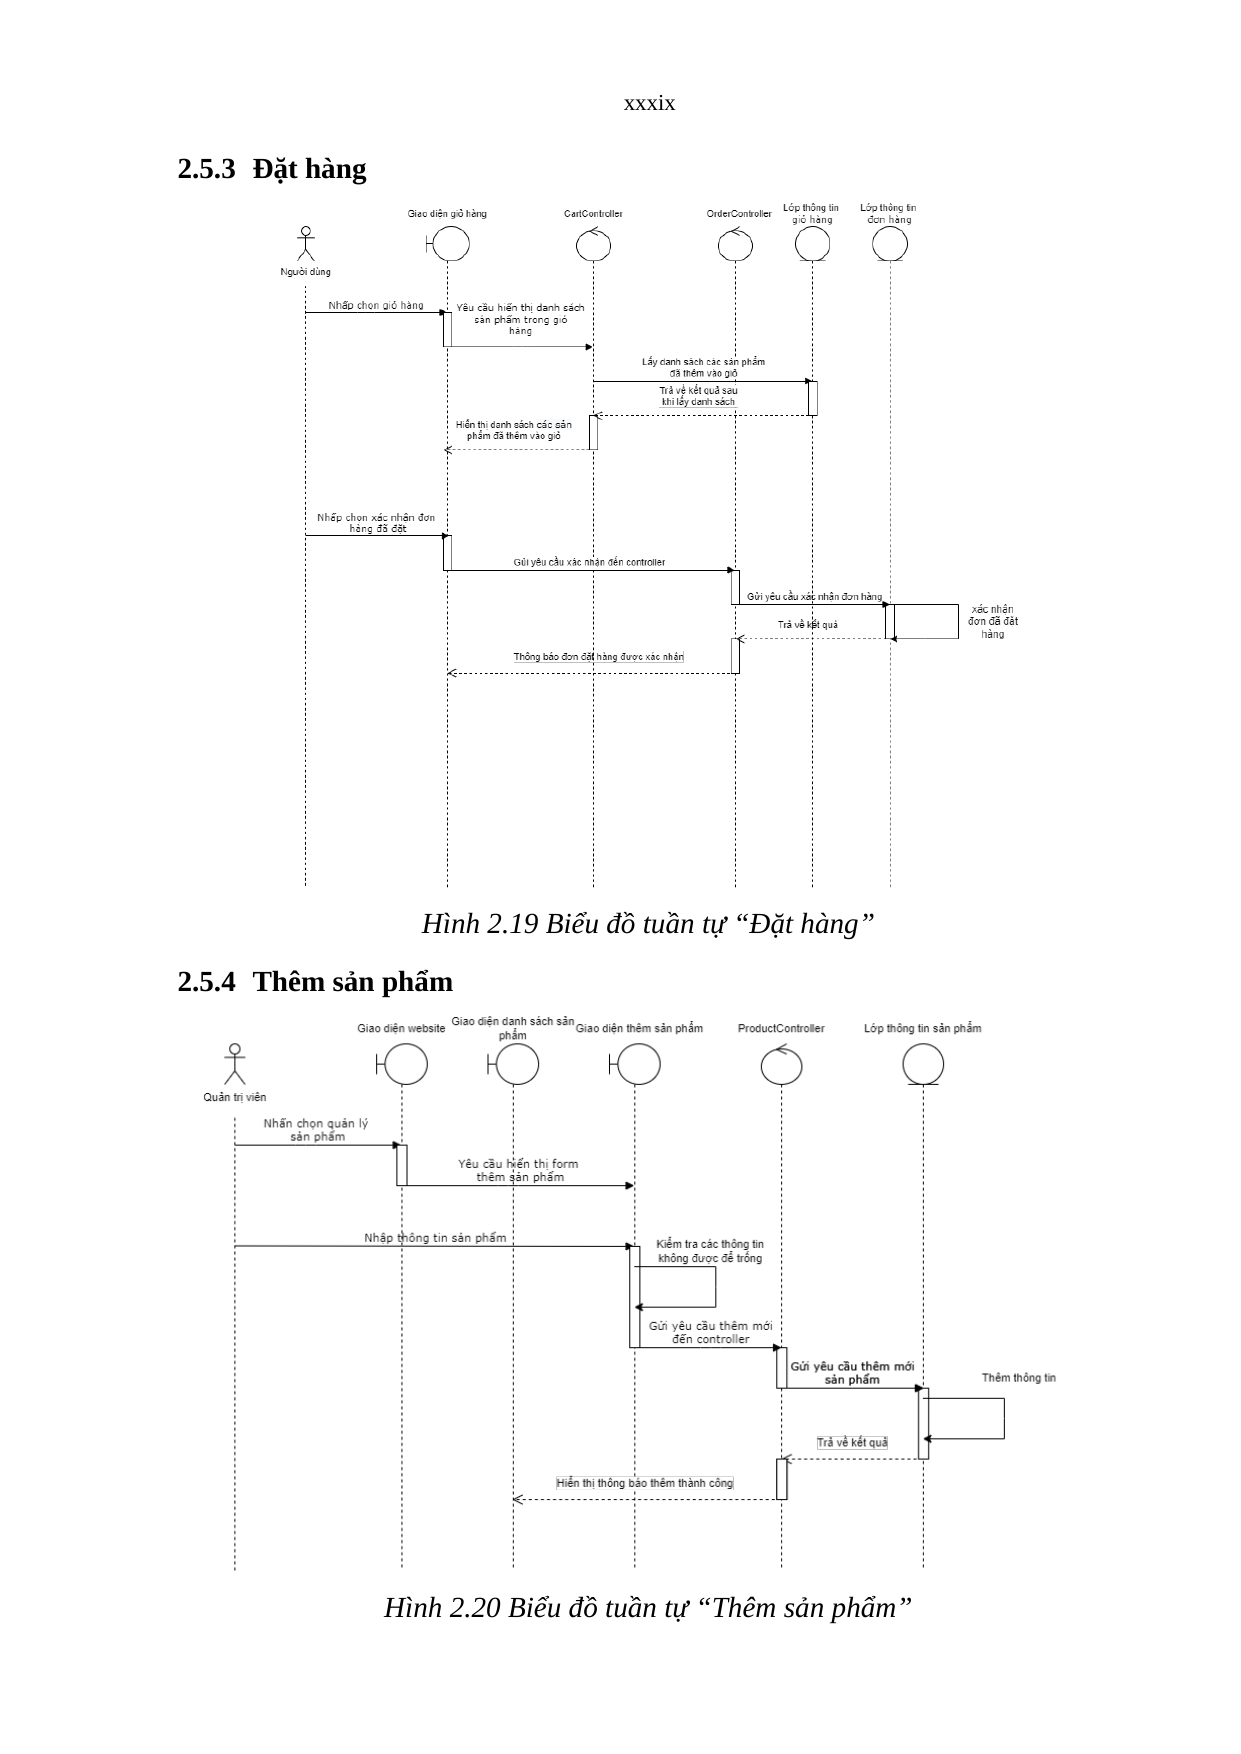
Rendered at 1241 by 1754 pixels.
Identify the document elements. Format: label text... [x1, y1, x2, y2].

subtitle Thêm sản phẩm [177, 964, 1122, 997]
subtitle Đặt hàng [177, 151, 1122, 184]
picture [203, 1013, 1096, 1572]
picture [280, 200, 1019, 888]
text Hình 2.20 Biểu đồ tuần tự “Thêm sản phẩm” [177, 1590, 1122, 1623]
text Hình 2.19 Biểu đồ tuần tự “Đặt hàng” [177, 906, 1122, 939]
